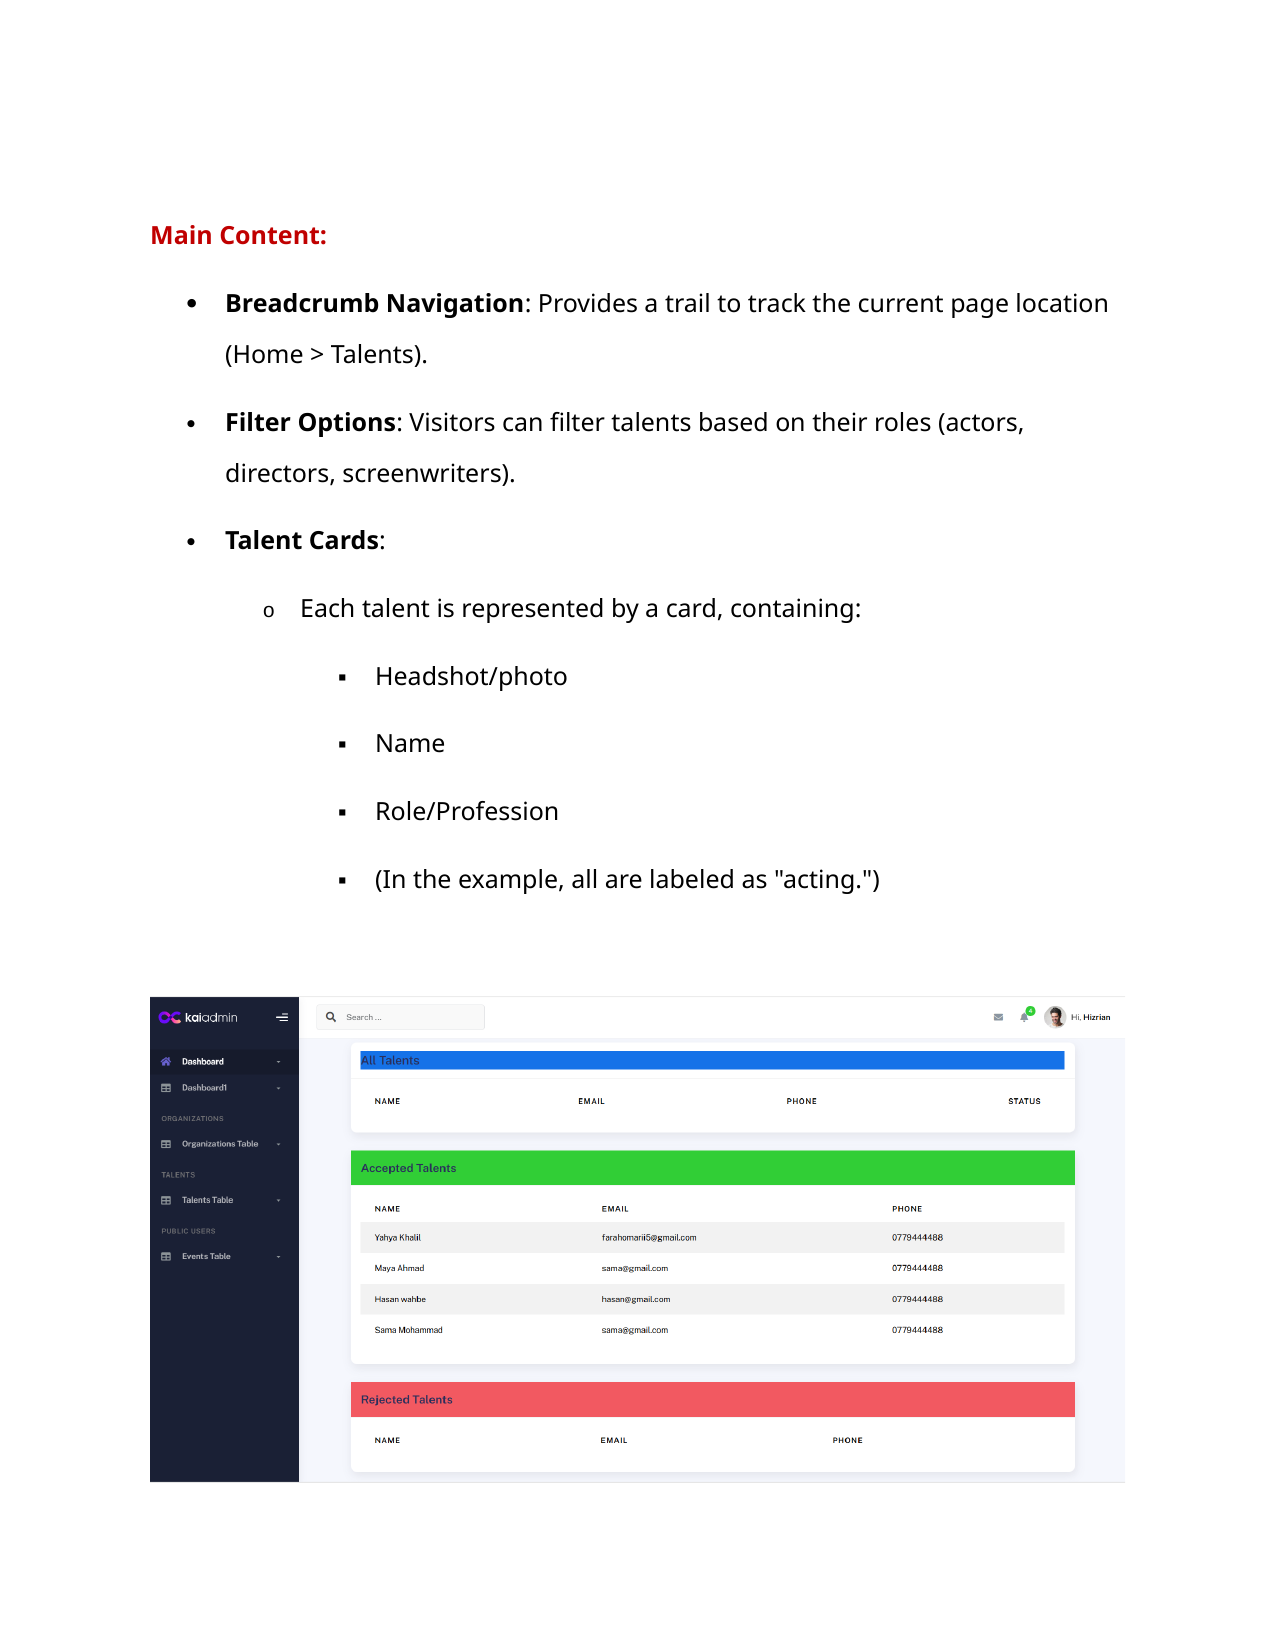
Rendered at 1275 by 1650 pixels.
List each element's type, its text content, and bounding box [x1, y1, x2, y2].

list Talent Cards: [187, 523, 1125, 557]
list Role/Profession [337, 794, 1125, 828]
list Headshot/photo [337, 658, 1125, 692]
list Breadcrumb Navigation: Provides a trail to track the current page location (Home > Talents). [187, 285, 1125, 371]
list Filter Options: Visitors can filter talents based on their roles (actors, directors, screenwriters). [187, 404, 1125, 489]
list (In the example, all are labeled as "acting.") [337, 861, 1125, 896]
text Main Content: [150, 218, 1125, 252]
picture [150, 996, 1125, 1483]
list Name [337, 726, 1125, 760]
list Each talent is represented by a card, containing: [262, 591, 1125, 625]
